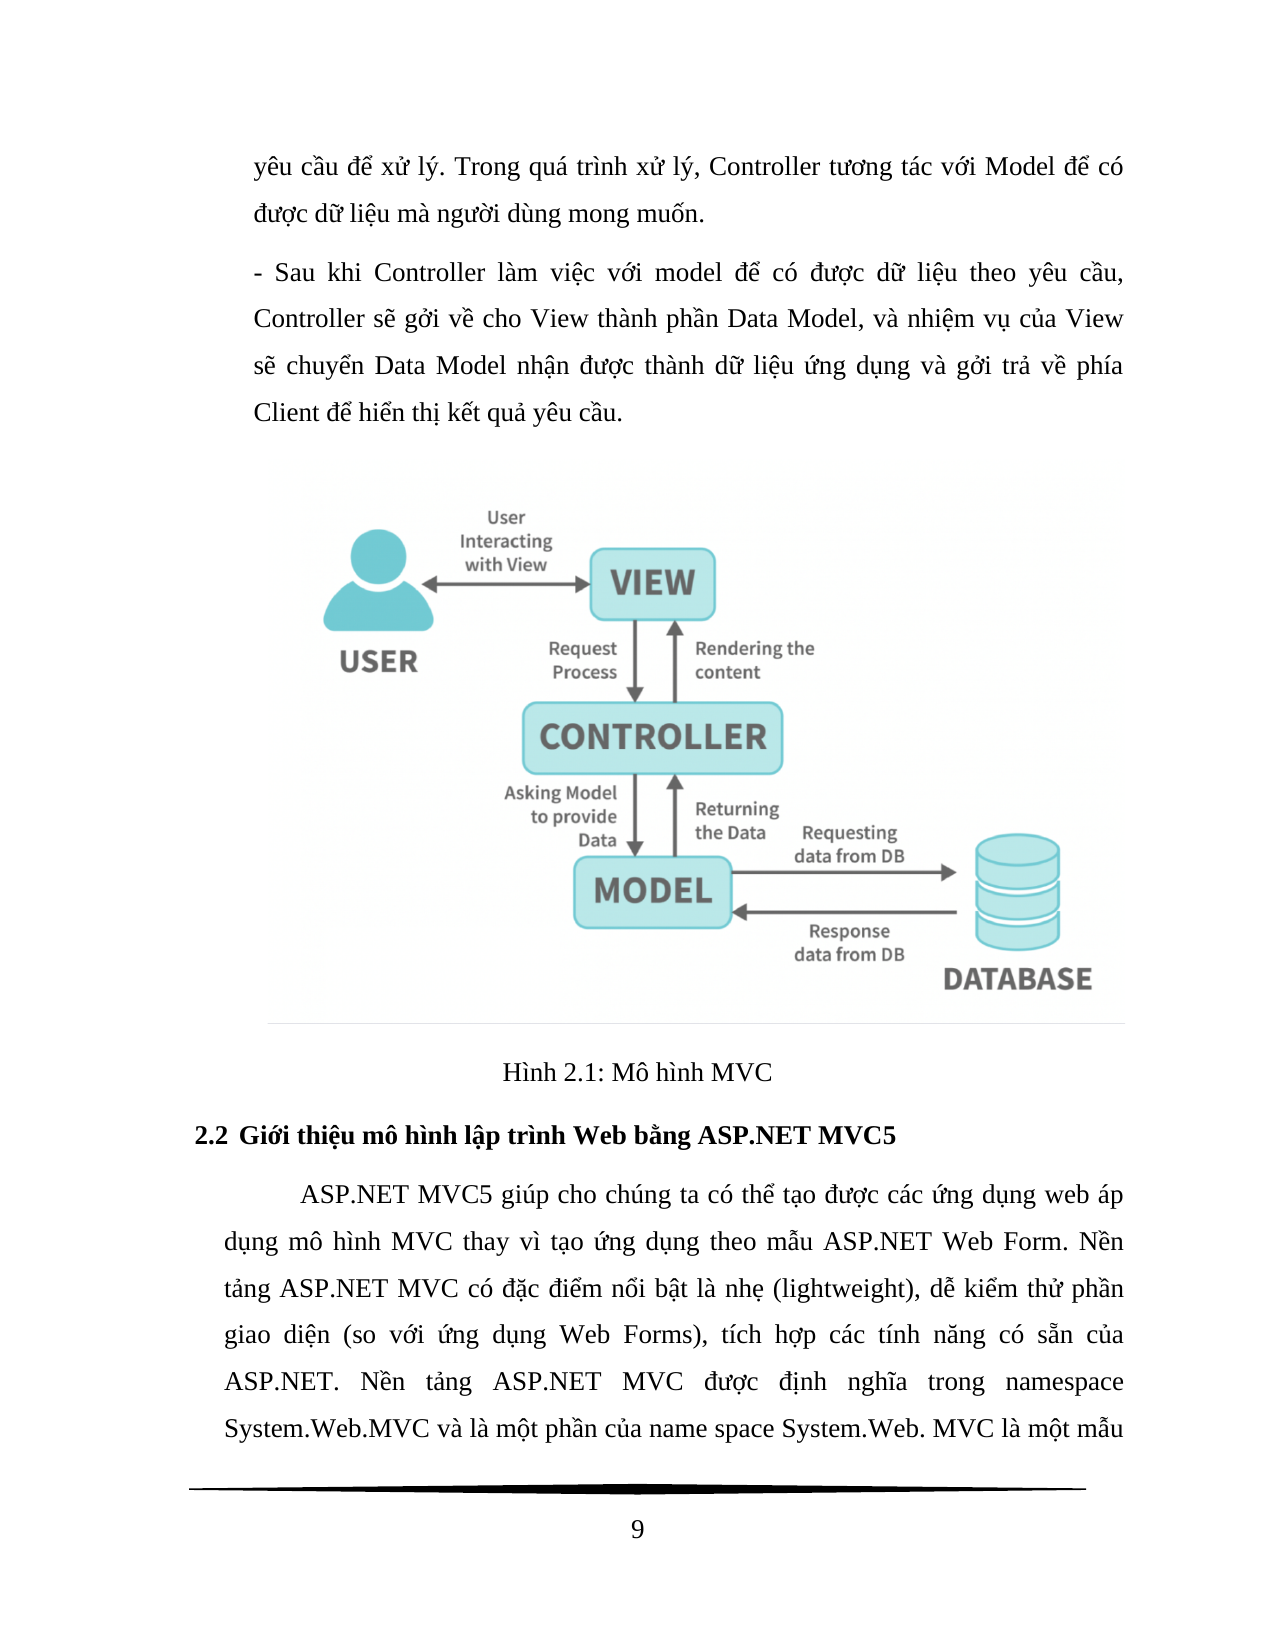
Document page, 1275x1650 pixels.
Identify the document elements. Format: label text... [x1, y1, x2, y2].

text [253, 150, 1125, 228]
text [224, 1178, 1125, 1443]
text - Sau khi Controller làm việc với model để có được dữ liệu theo yêu cầu, Controller sẽ gởi về cho View thành phần Data Model, và nhiệm vụ của View sẽ chuyển Data Model nhận được thành dữ liệu ứng dụng và gởi trả về phía Client để hiển thị kết quả yêu cầu. [253, 256, 1125, 427]
picture [267, 459, 1125, 1024]
subtitle Giới thiệu mô hình lập trình Web bằng ASP.NET MVC5 [194, 1119, 1125, 1150]
text Hình 2.1: Mô hình MVC [150, 1056, 1125, 1087]
